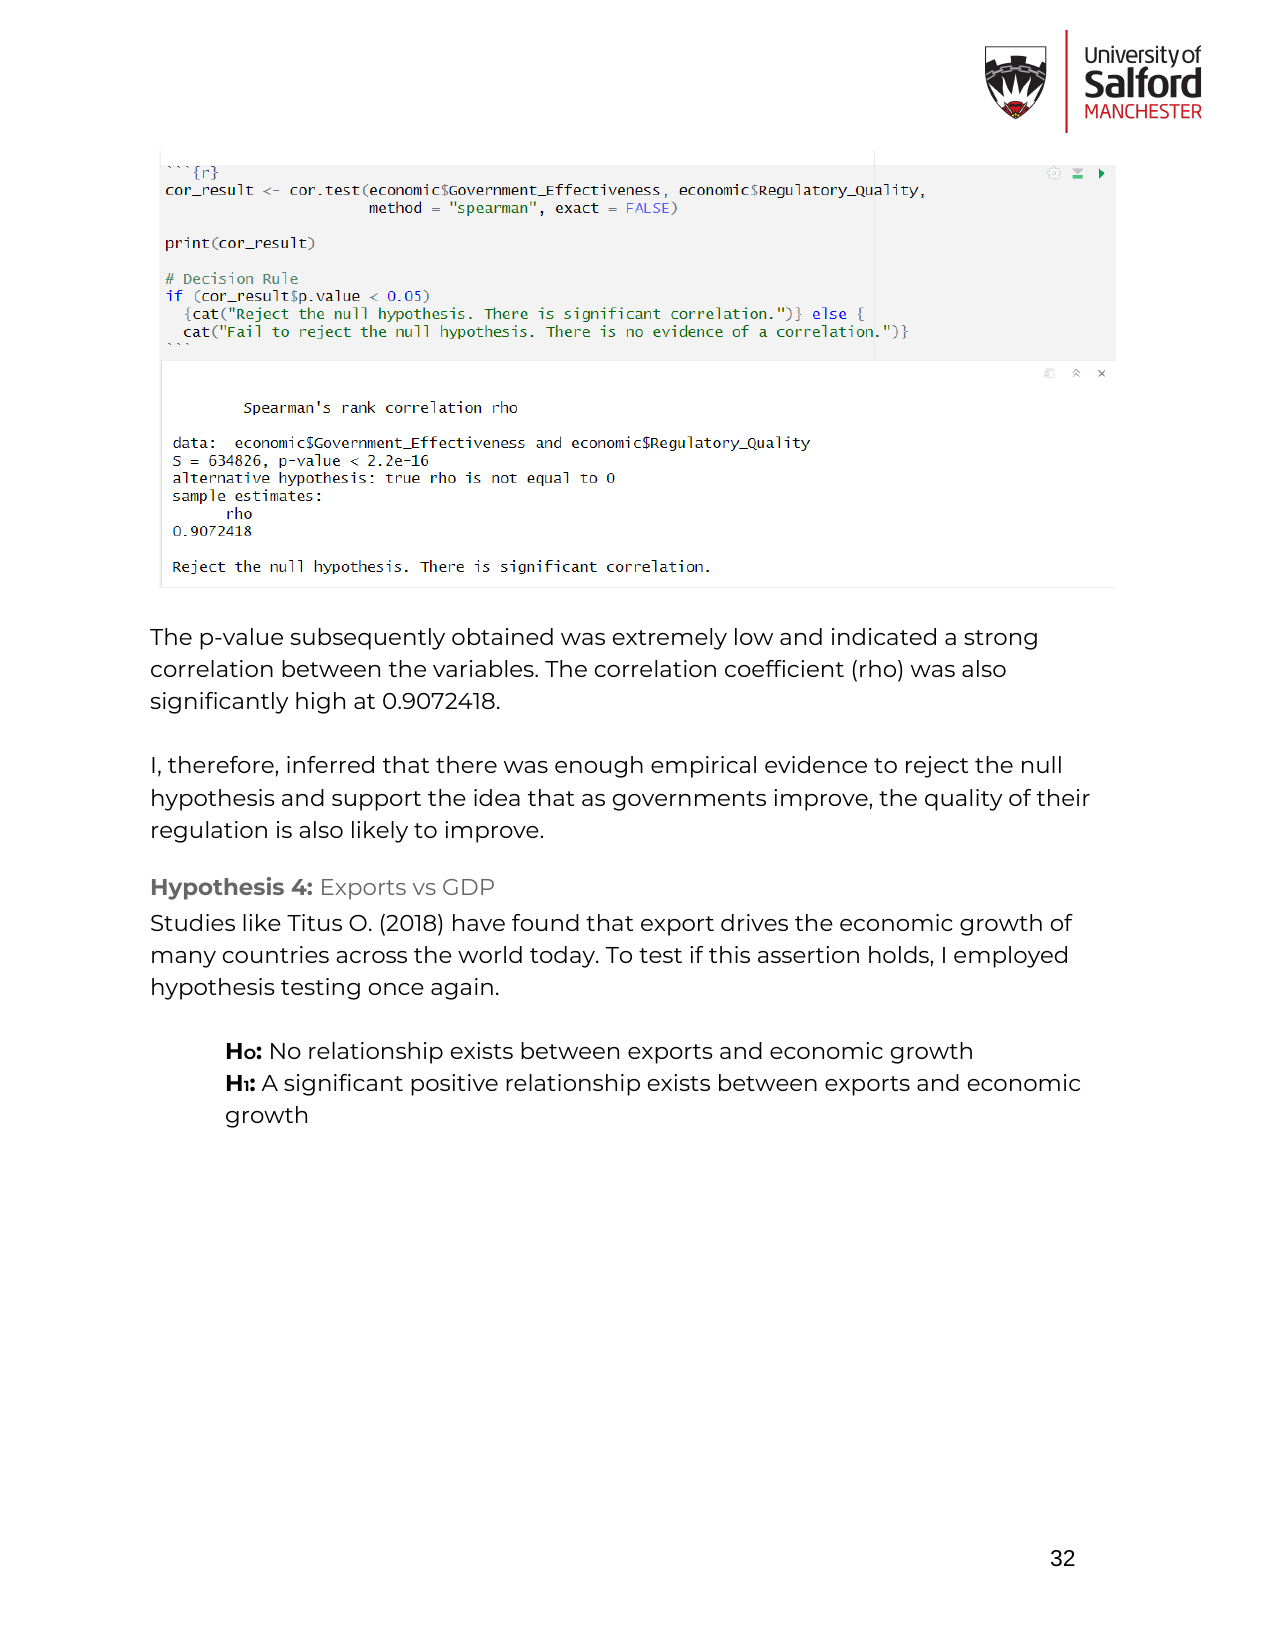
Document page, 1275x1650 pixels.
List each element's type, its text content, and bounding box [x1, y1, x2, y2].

text Studies like Titus O. (2018) have found that export drives the economic growth of many countries across the world today. To test if this assertion holds, I employed hypothesis testing once again. [150, 909, 1125, 1001]
text HO: No relationship exists between exports and economic growth [225, 1038, 1125, 1066]
text The p-value subsequently obtained was extremely low and indicated a strong correlation between the variables. The correlation coefficient (rho) was also significantly high at 0.9072418. [150, 623, 1125, 716]
picture [985, 30, 1202, 133]
subtitle Hypothesis 4: Exports vs GDP [150, 873, 1125, 901]
text I, therefore, inferred that there was enough empirical evidence to reject the null hypothesis and support the idea that as governments improve, the quality of their regulation is also likely to improve. [150, 752, 1125, 844]
text H1: A significant positive relationship exists between exports and economic growth [225, 1070, 1125, 1130]
picture [159, 150, 1116, 588]
